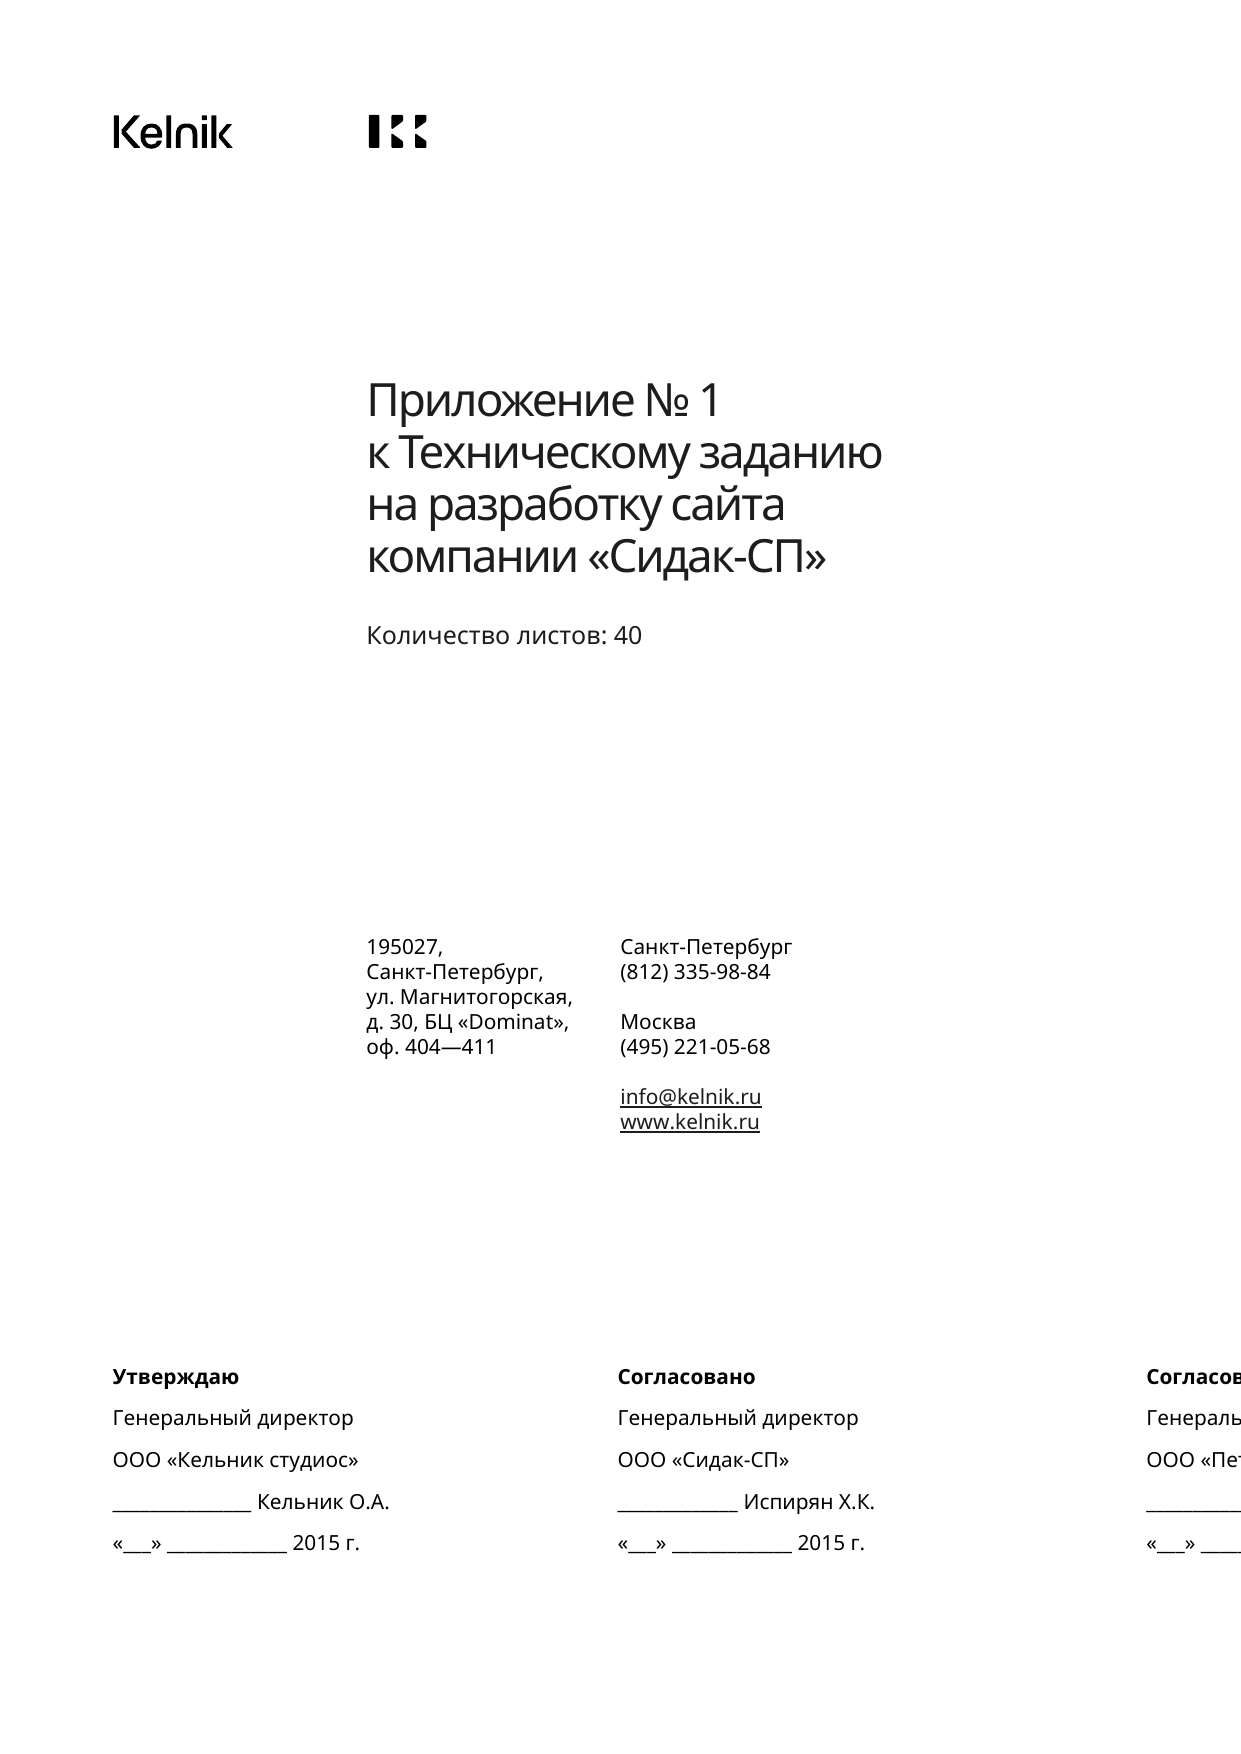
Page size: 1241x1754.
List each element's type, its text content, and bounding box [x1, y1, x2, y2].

title Приложение № 1 к Техническому заданию на разработку сайта компании «Сидак-СП» [366, 374, 1163, 591]
subtitle Количество листов: 40 [366, 624, 909, 649]
